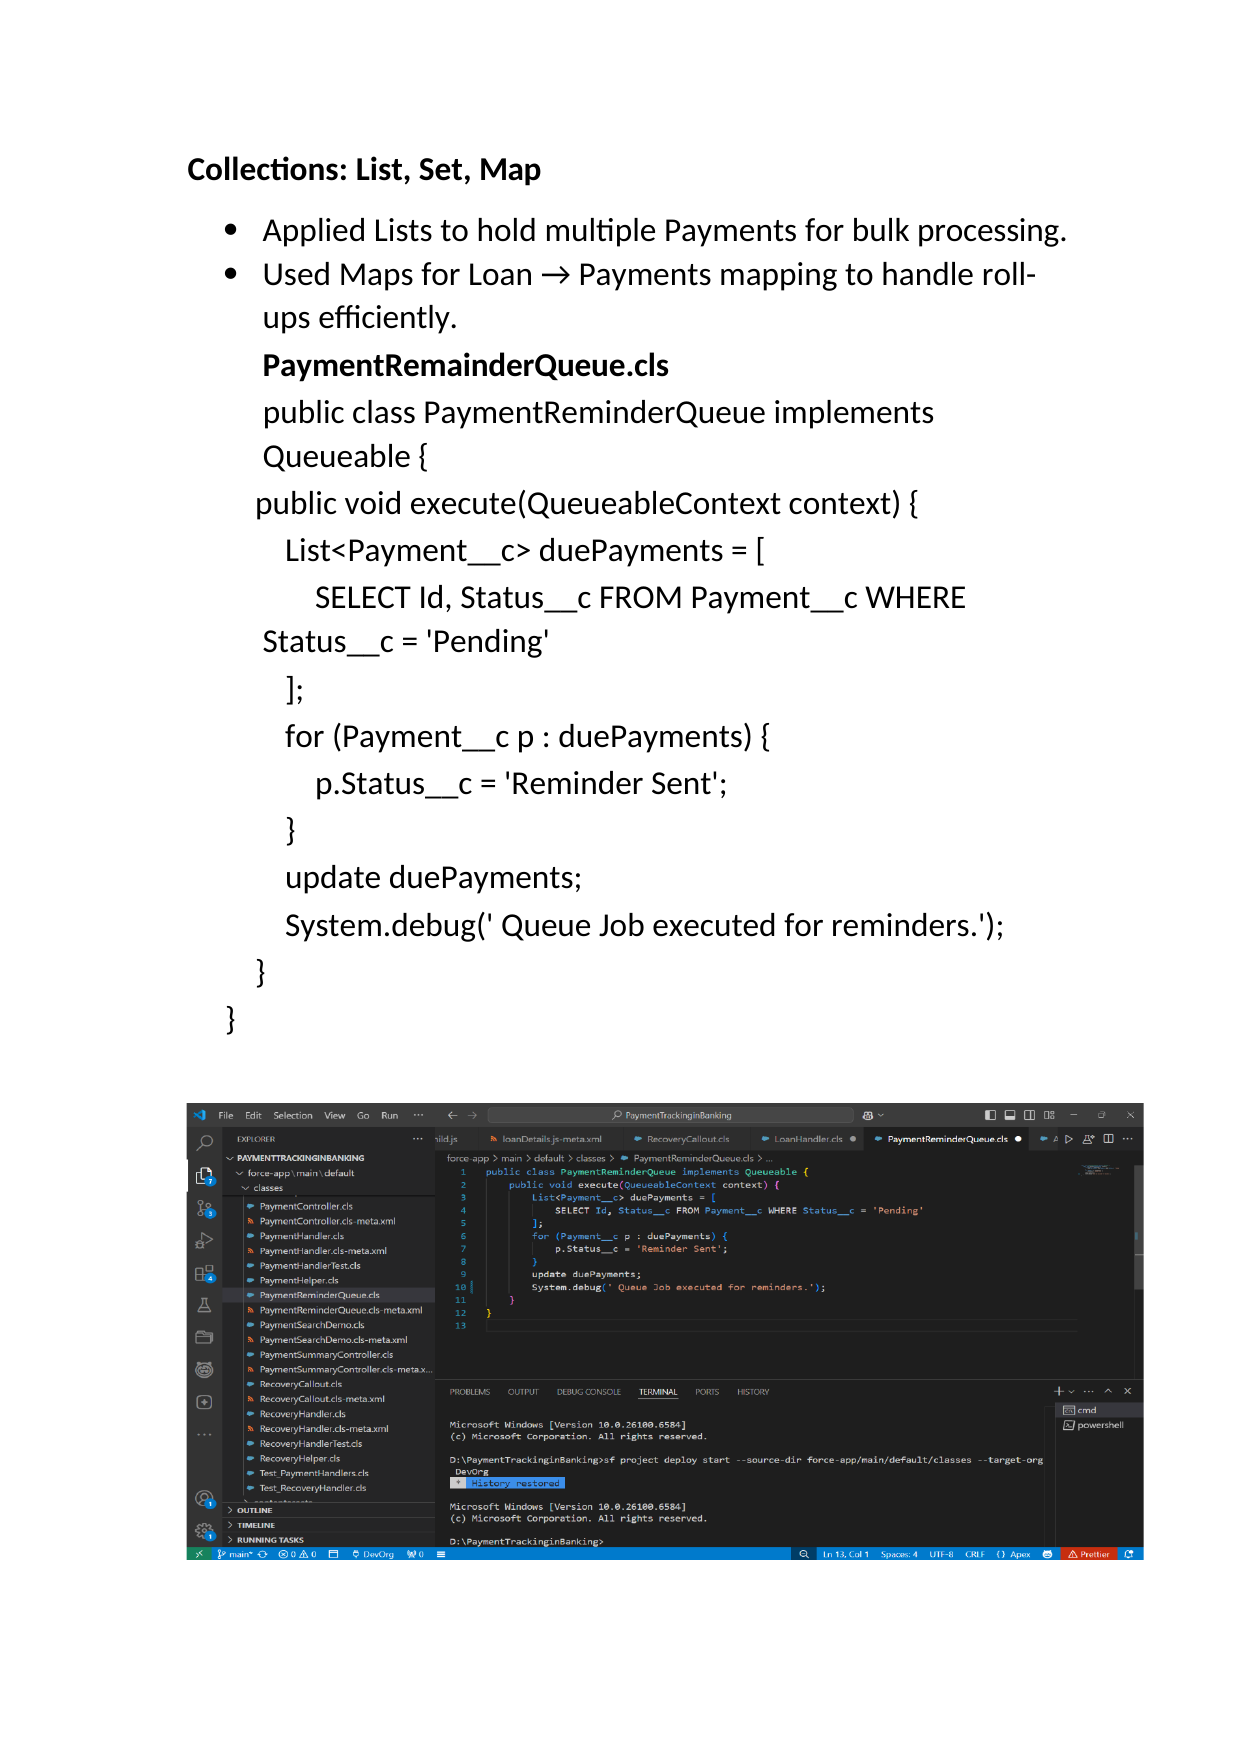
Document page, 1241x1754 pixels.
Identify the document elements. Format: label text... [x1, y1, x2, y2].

picture [186, 1103, 1144, 1560]
list } [225, 998, 1081, 1039]
list Applied Lists to hold multiple Payments for bulk processing. [225, 209, 1181, 249]
list Used Maps for Loan → Payments mapping to handle roll-ups efficiently. [225, 253, 1081, 337]
list System.debug(' Queue Job executed for reminders.'); [225, 903, 1081, 944]
list PaymentRemainderQueue.cls [262, 344, 1081, 384]
list public void execute(QueueableContext context) { [225, 482, 1081, 523]
list SELECT Id, Status__c FROM Payment__c WHERE Status__c = 'Pending' [225, 576, 1081, 661]
list for (Payment__c p : duePayments) { [225, 715, 1081, 756]
list public class PaymentReminderQueue implements Queueable { [225, 391, 1081, 476]
list ]; [225, 668, 1081, 708]
list } [225, 809, 1081, 850]
subtitle Collections: List, Set, Map [187, 148, 1181, 189]
list update duePayments; [225, 856, 1081, 897]
list } [225, 951, 1081, 991]
list p.Status__c = 'Reminder Sent'; [225, 762, 1081, 803]
list List<Payment__c> duePayments = [ [225, 529, 1081, 570]
